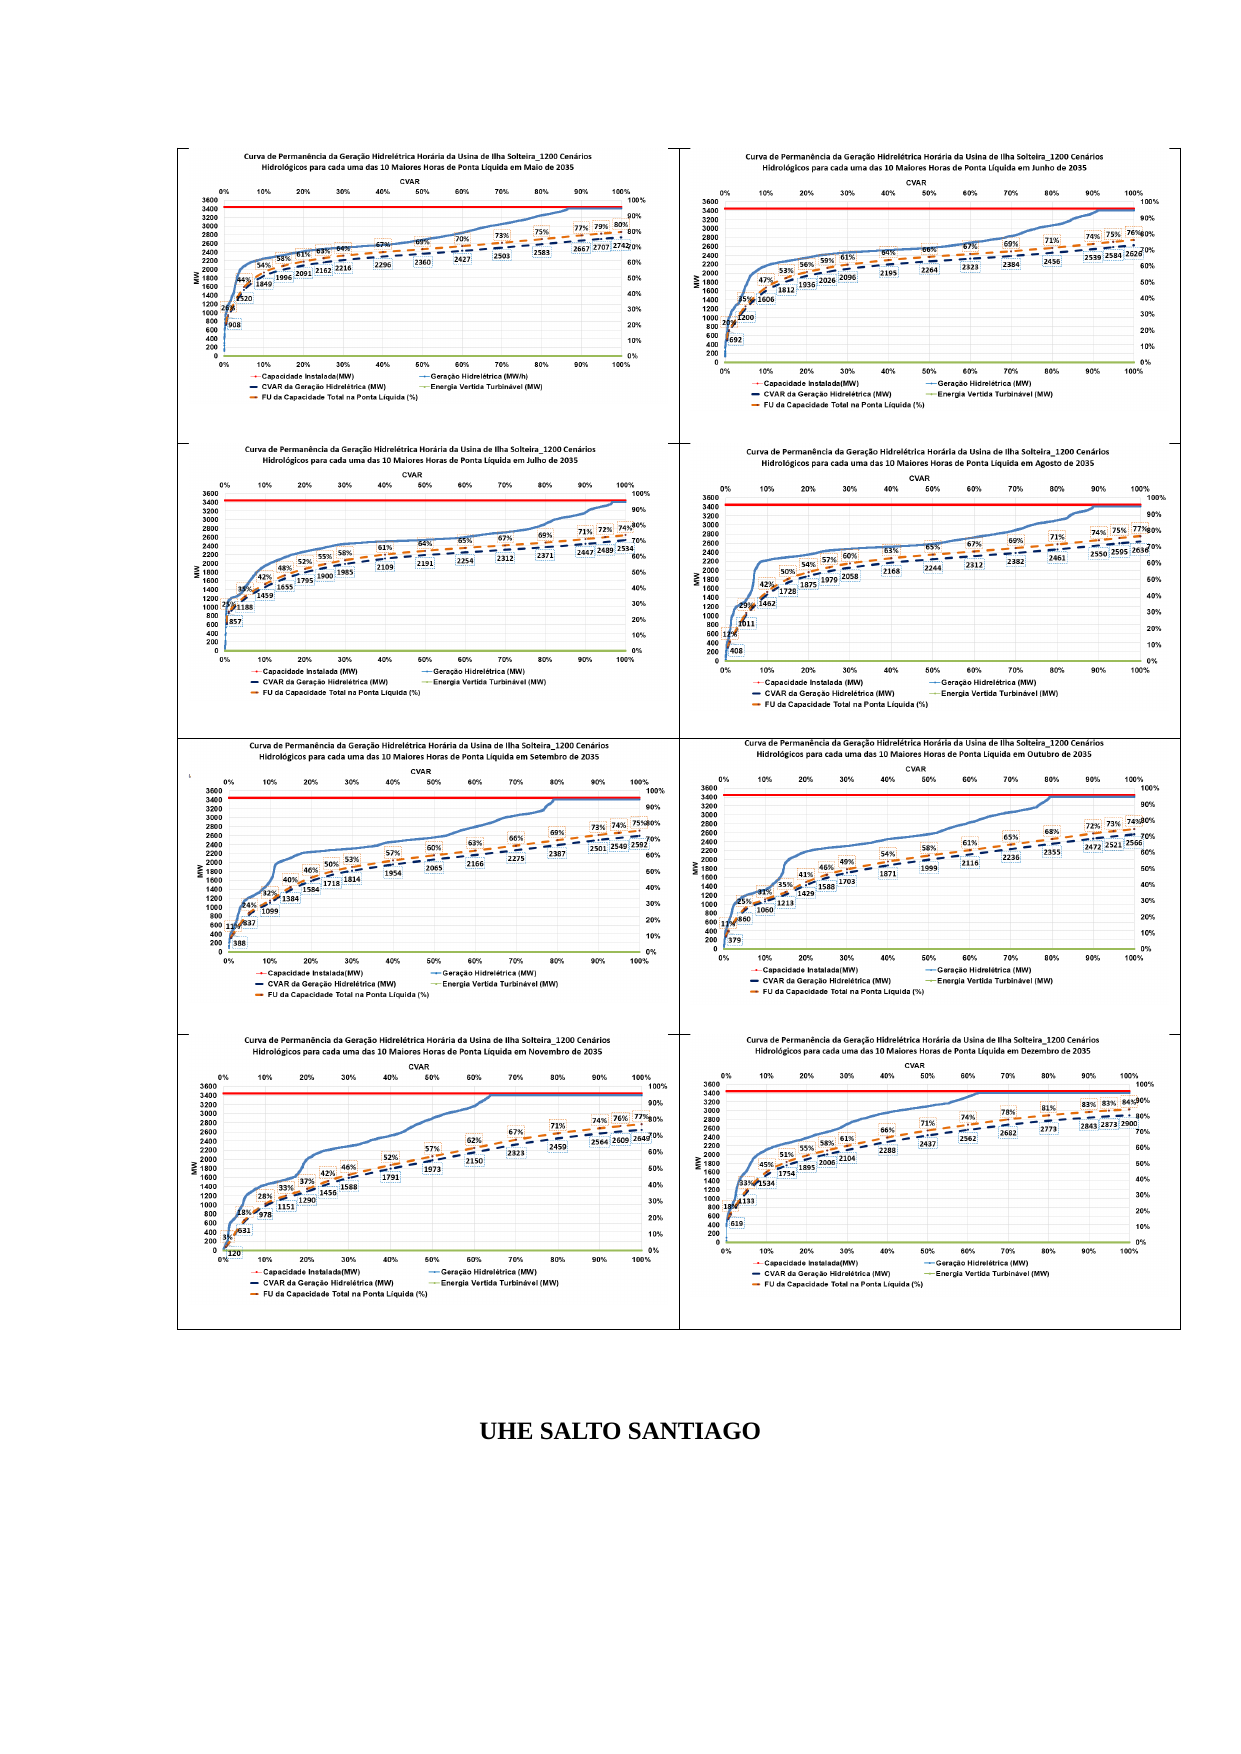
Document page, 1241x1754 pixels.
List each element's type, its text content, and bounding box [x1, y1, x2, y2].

picture [188, 739, 668, 1003]
picture [188, 148, 668, 404]
table_cell [178, 444, 679, 738]
picture [188, 443, 668, 701]
picture [188, 1034, 668, 1305]
table_cell [178, 1035, 679, 1329]
text UHE SALTO SANTIAGO [177, 1416, 1063, 1445]
table_cell [680, 444, 1180, 738]
picture [690, 148, 1170, 411]
table_cell [178, 739, 679, 1033]
picture [690, 739, 1170, 1005]
table_cell [680, 149, 1180, 443]
picture [690, 443, 1170, 711]
table_cell [680, 739, 1180, 1033]
table_cell [178, 149, 679, 443]
table_cell [680, 1035, 1180, 1329]
picture [690, 1034, 1170, 1297]
